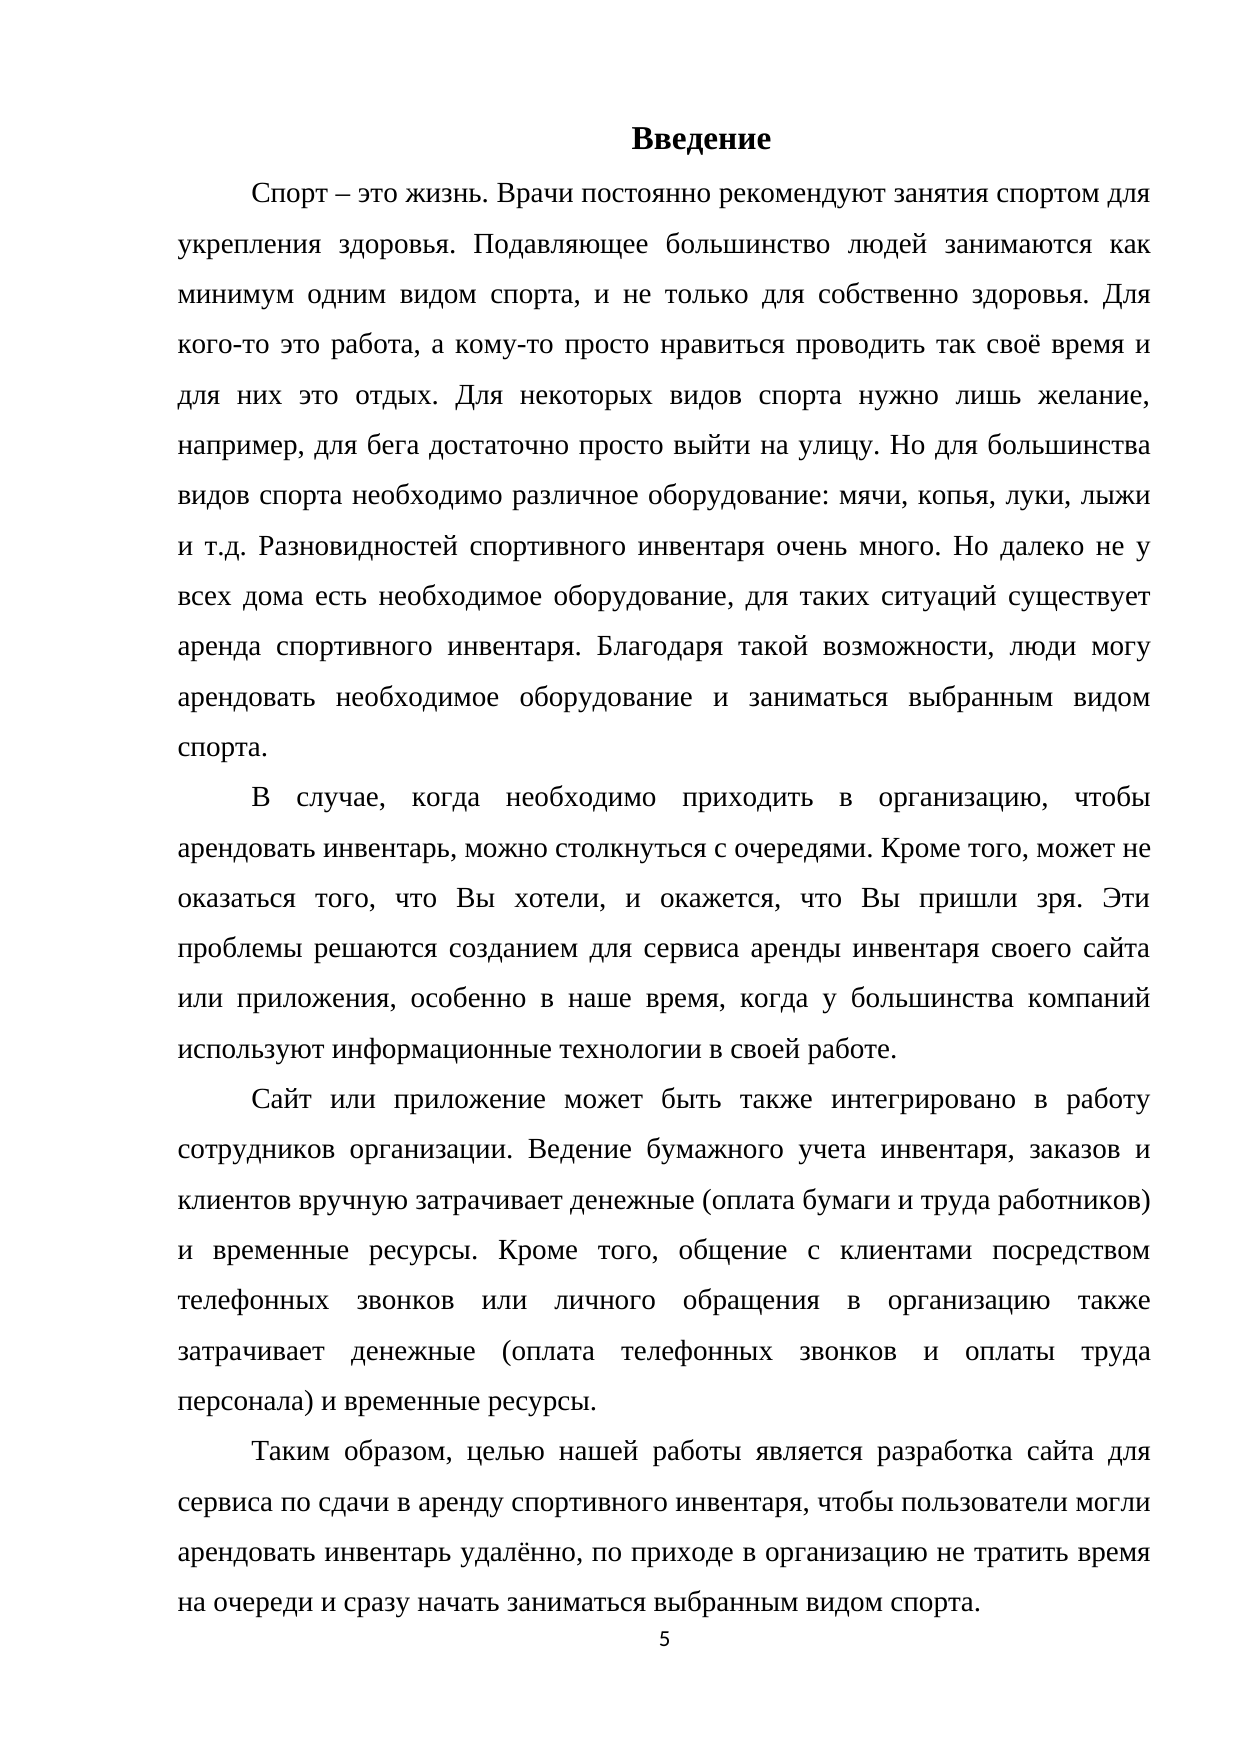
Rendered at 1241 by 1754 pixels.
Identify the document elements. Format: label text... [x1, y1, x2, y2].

text Таким образом, целью нашей работы является разработка сайта для сервиса по сдачи в аренду спортивного инвентаря, чтобы пользователи могли арендовать инвентарь удалённо, по приходе в организацию не тратить время на очереди и сразу начать заниматься выбранным видом спорта. [177, 1433, 1152, 1618]
text Сайт или приложение может быть также интегрировано в работу сотрудников организации. Ведение бумажного учета инвентаря, заказов и клиентов вручную затрачивает денежные (оплата бумаги и труда работников) и временные ресурсы. Кроме того, общение с клиентами посредством телефонных звонков или личного обращения в организацию также затрачивает денежные (оплата телефонных звонков и оплаты труда персонала) и временные ресурсы. [177, 1081, 1152, 1417]
text Введение [177, 118, 1152, 156]
text В случае, когда необходимо приходить в организацию, чтобы арендовать инвентарь, можно столкнуться с очередями. Кроме того, может не оказаться того, что Вы хотели, и окажется, что Вы пришли зря. Эти проблемы решаются созданием для сервиса аренды инвентаря своего сайта или приложения, особенно в наше время, когда у большинства компаний используют информационные технологии в своей работе. [177, 779, 1152, 1064]
text Спорт – это жизнь. Врачи постоянно рекомендуют занятия спортом для укрепления здоровья. Подавляющее большинство людей занимаются как минимум одним видом спорта, и не только для собственно здоровья. Для кого-то это работа, а кому-то просто нравиться проводить так своё время и для них это отдых. Для некоторых видов спорта нужно лишь желание, например, для бега достаточно просто выйти на улицу. Но для большинства видов спорта необходимо различное оборудование: мячи, копья, луки, лыжи и т.д. Разновидностей спортивного инвентаря очень много. Но далеко не у всех дома есть необходимое оборудование, для таких ситуаций существует аренда спортивного инвентаря. Благодаря такой возможности, люди могу арендовать необходимое оборудование и заниматься выбранным видом спорта. [177, 176, 1152, 763]
